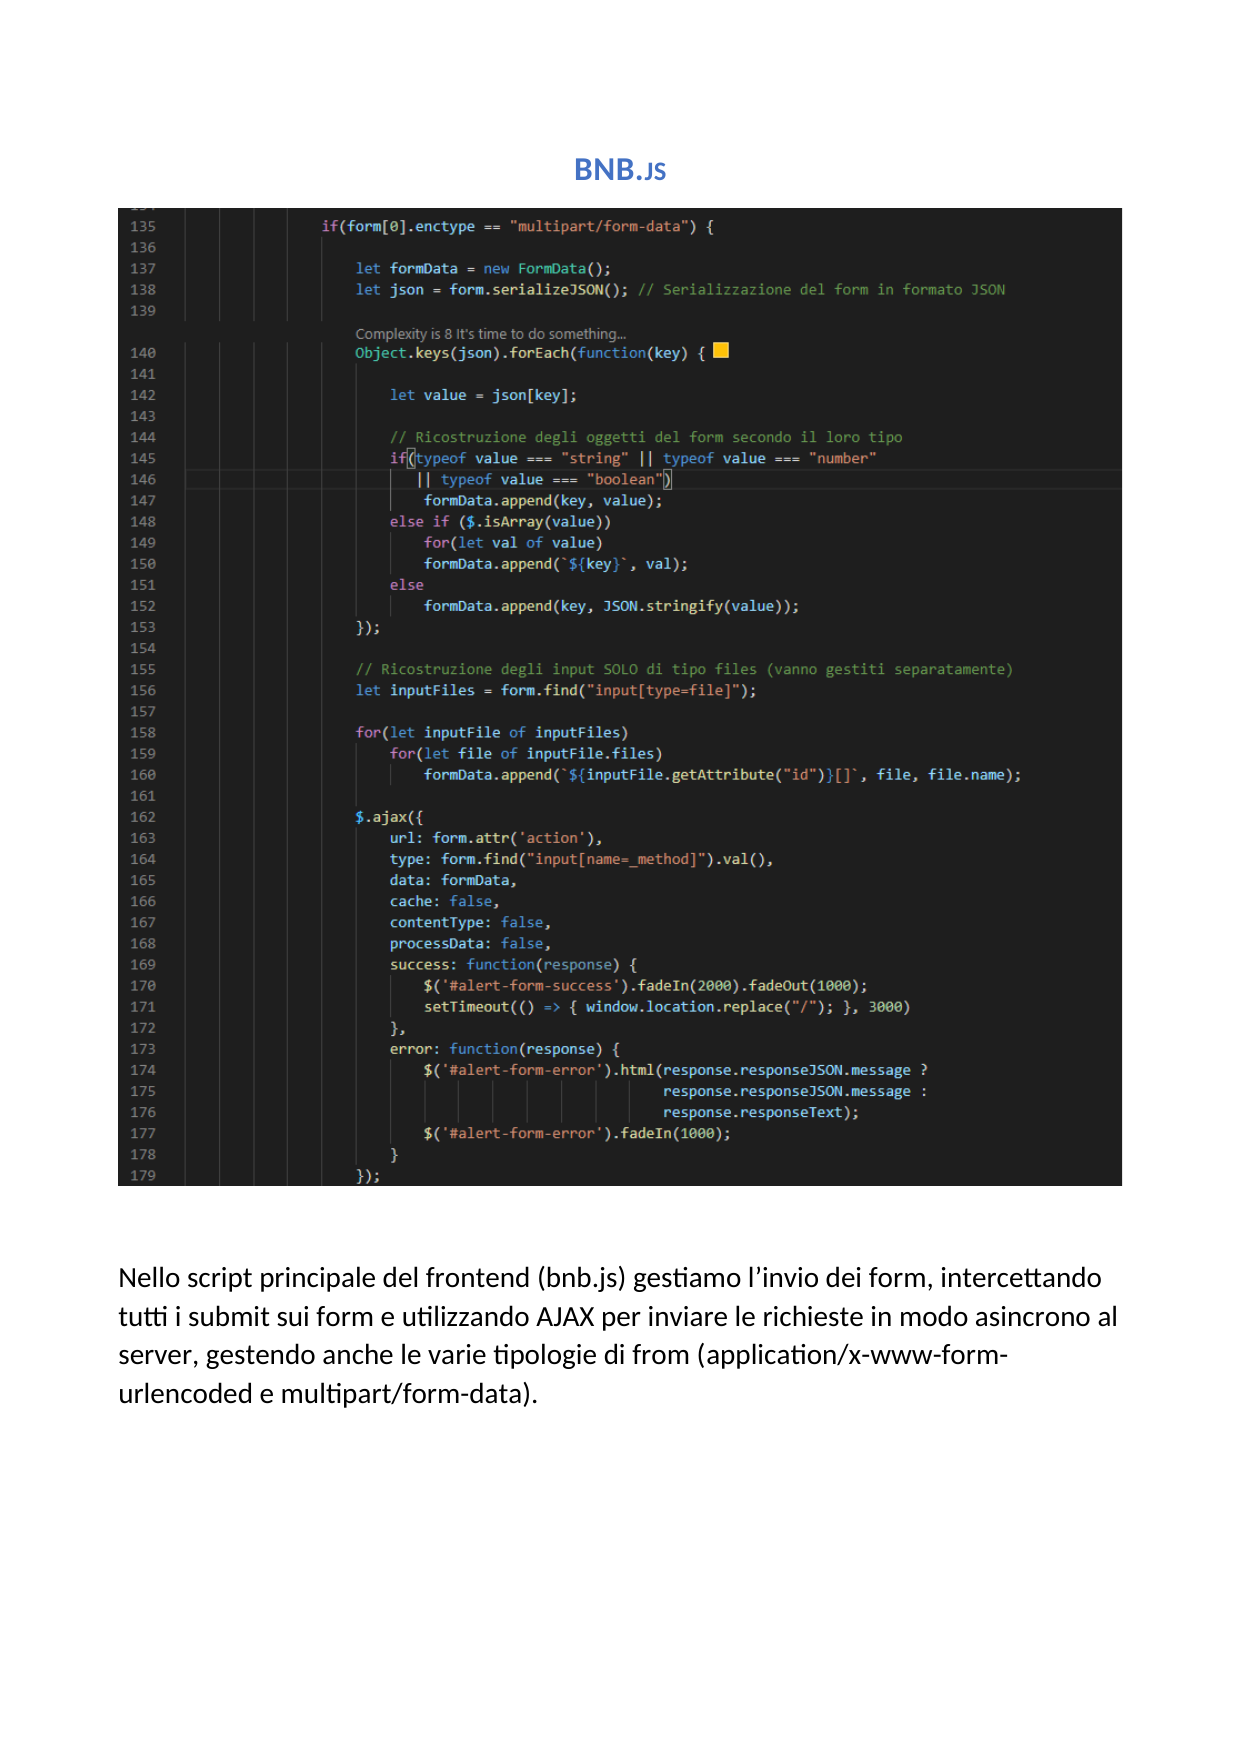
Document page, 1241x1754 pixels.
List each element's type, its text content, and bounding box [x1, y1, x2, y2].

text BNB.js [118, 148, 1122, 188]
text Nello script principale del frontend (bnb.js) gestiamo l’invio dei form, intercettando tutti i submit sui form e utilizzando AJAX per inviare le richieste in modo asincrono al server, gestendo anche le varie tipologie di from (application/x-www-form-urlencoded e multipart/form-data). [118, 1259, 1122, 1410]
picture [118, 208, 1123, 1186]
